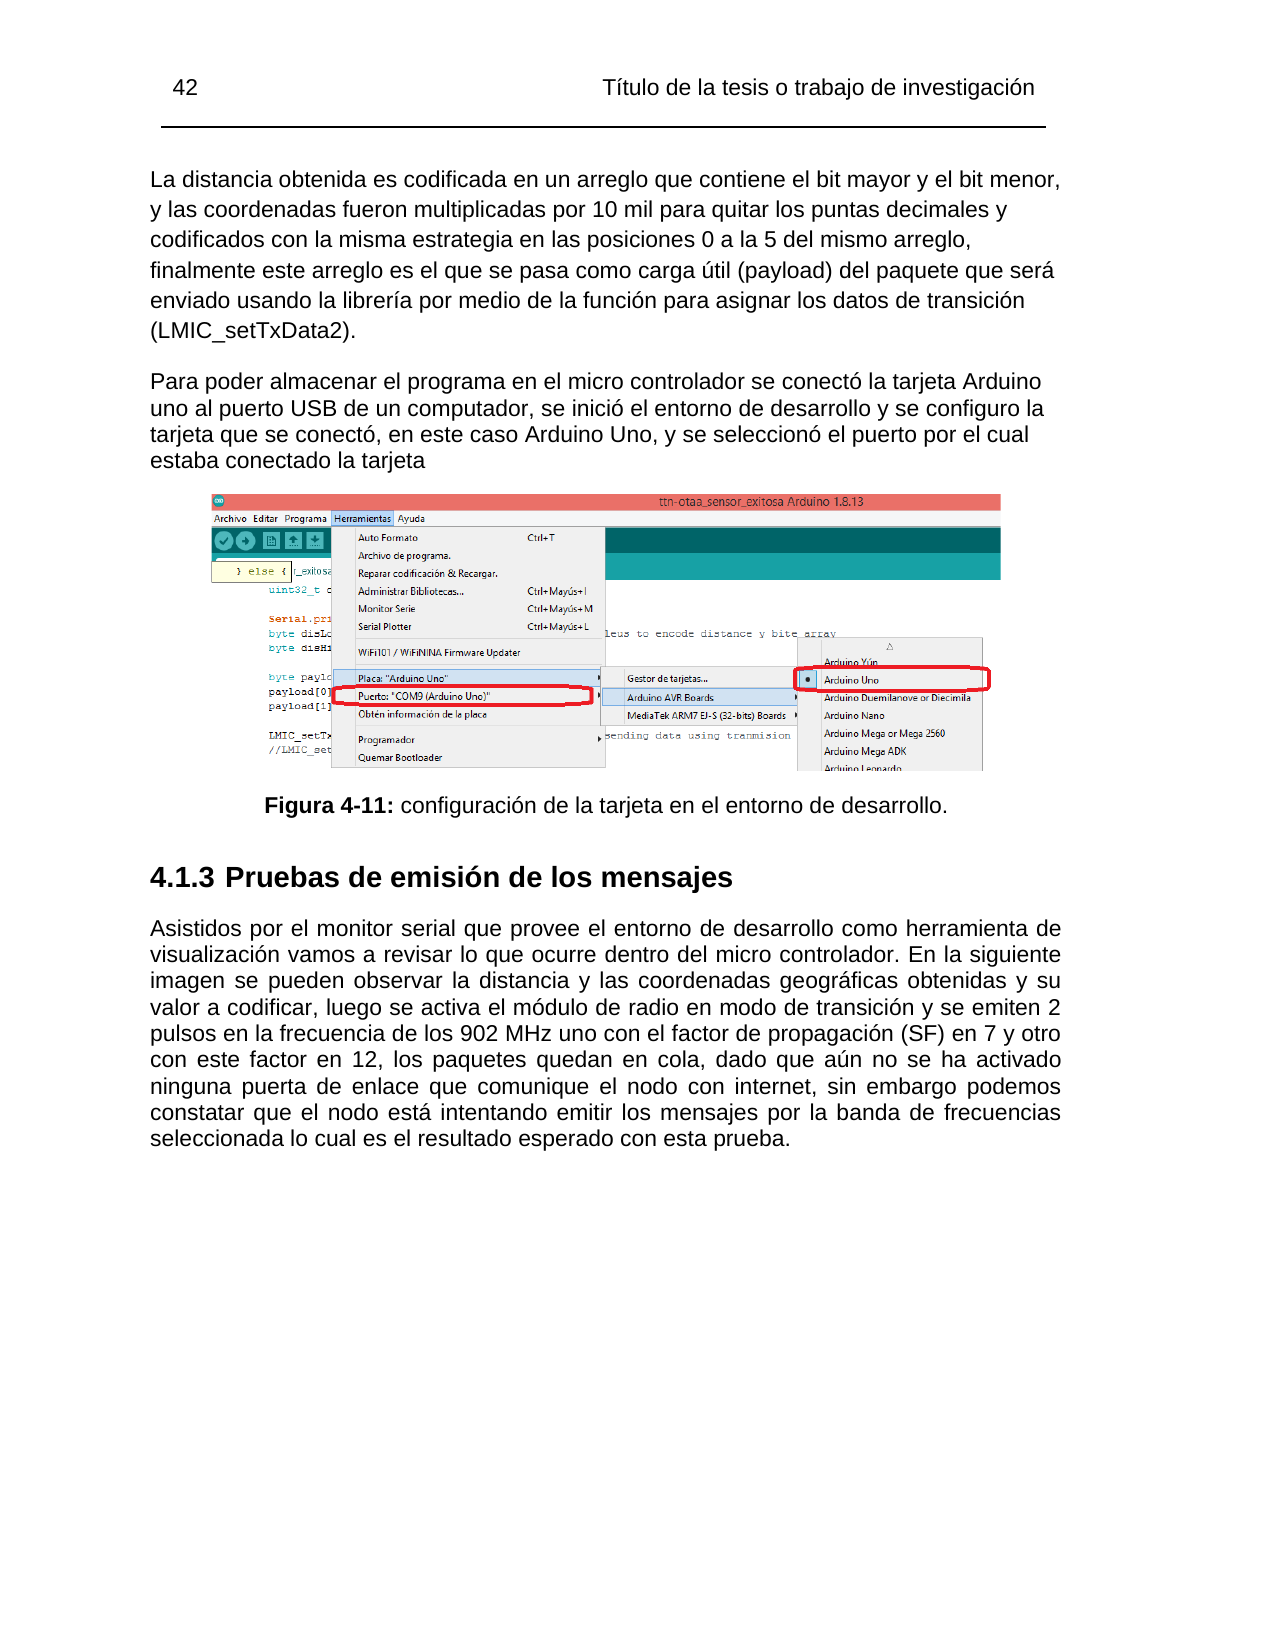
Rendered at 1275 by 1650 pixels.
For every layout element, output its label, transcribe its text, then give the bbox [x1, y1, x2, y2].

text Asistidos por el monitor serial que provee el entorno de desarrollo como herramienta de visualización vamos a revisar lo que ocurre dentro del micro controlador. En la siguiente imagen se pueden observar la distancia y las coordenadas geográficas obtenidas y su valor a codificar, luego se activa el módulo de radio en modo de transición y se emiten 2 pulsos en la frecuencia de los 902 MHz uno con el factor de propagación (SF) en 7 y otro con este factor en 12, los paquetes quedan en cola, dado que aún no se ha activado ninguna puerta de enlace que comunique el nodo con internet, sin embargo podemos constatar que el nodo está intentando emitir los mensajes por la banda de frecuencias seleccionada lo cual es el resultado esperado con esta prueba. [150, 914, 1062, 1152]
text La distancia obtenida es codificada en un arreglo que contiene el bit mayor y el bit menor, y las coordenadas fueron multiplicadas por 10 mil para quitar los puntas decimales y codificados con la misma estrategia en las posiciones 0 a la 5 del mismo arreglo, finalmente este arreglo es el que se pasa como carga útil (payload) del paquete que será enviado usando la librería por medio de la función para asignar los datos de transición (LMIC_setTxData2). [150, 166, 1062, 343]
text Figura 4-11: configuración de la tarjeta en el entorno de desarrollo. [150, 792, 1062, 818]
text Para poder almacenar el programa en el micro controlador se conectó la tarjeta Arduino uno al puerto USB de un computador, se inició el entorno de desarrollo y se configuro la tarjeta que se conectó, en este caso Arduino Uno, y se seleccionó el puerto por el cual estaba conectado la tarjeta [150, 368, 1062, 473]
picture [211, 494, 1001, 772]
subtitle Pruebas de emisión de los mensajes [150, 860, 1062, 894]
